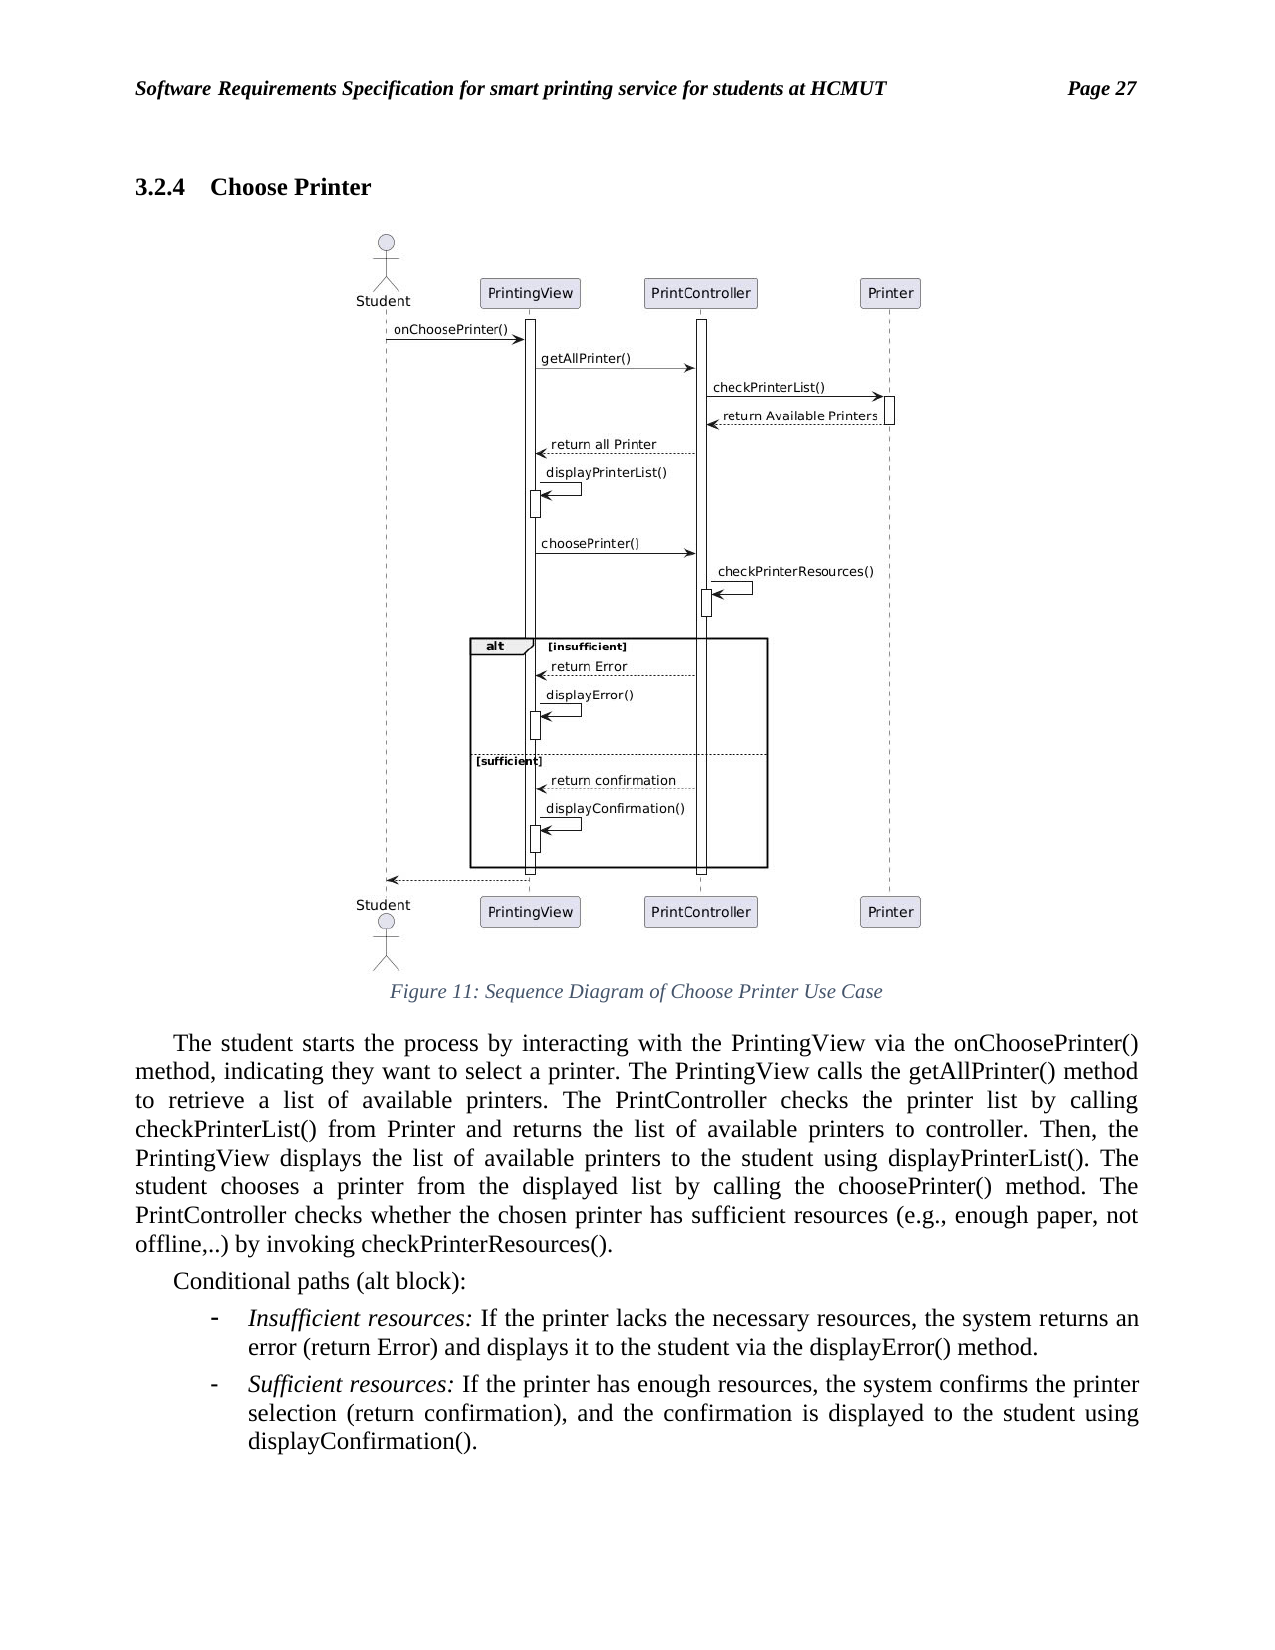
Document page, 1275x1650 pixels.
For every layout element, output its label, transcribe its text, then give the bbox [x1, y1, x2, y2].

picture [352, 229, 924, 975]
subtitle Choose Printer [135, 175, 1140, 200]
text Conditional paths (alt block): [135, 1266, 1140, 1295]
list Insufficient resources: If the printer lacks the necessary resources, the system returns an error (return Error) and displays it to the student via the displayError() method. [210, 1303, 1140, 1361]
text Figure 11: Sequence Diagram of Choose Printer Use Case [135, 978, 1140, 1003]
text The student starts the process by interacting with the PrintingView via the onChoosePrinter() method, indicating they want to select a printer. The PrintingView calls the getAllPrinter() method to retrieve a list of available printers. The PrintController checks the printer list by calling checkPrinterList() from Printer and returns the list of available printers to controller. Then, the PrintingView displays the list of available printers to the student using displayPrinterList(). The student chooses a printer from the displayed list by calling the choosePrinter() method. The PrintController checks whether the chosen printer has sufficient resources (e.g., enough paper, not offline,..) by invoking checkPrinterResources(). [135, 1028, 1140, 1258]
list Sufficient resources: If the printer has enough resources, the system confirms the printer selection (return confirmation), and the confirmation is displayed to the student using displayConfirmation(). [210, 1369, 1140, 1455]
